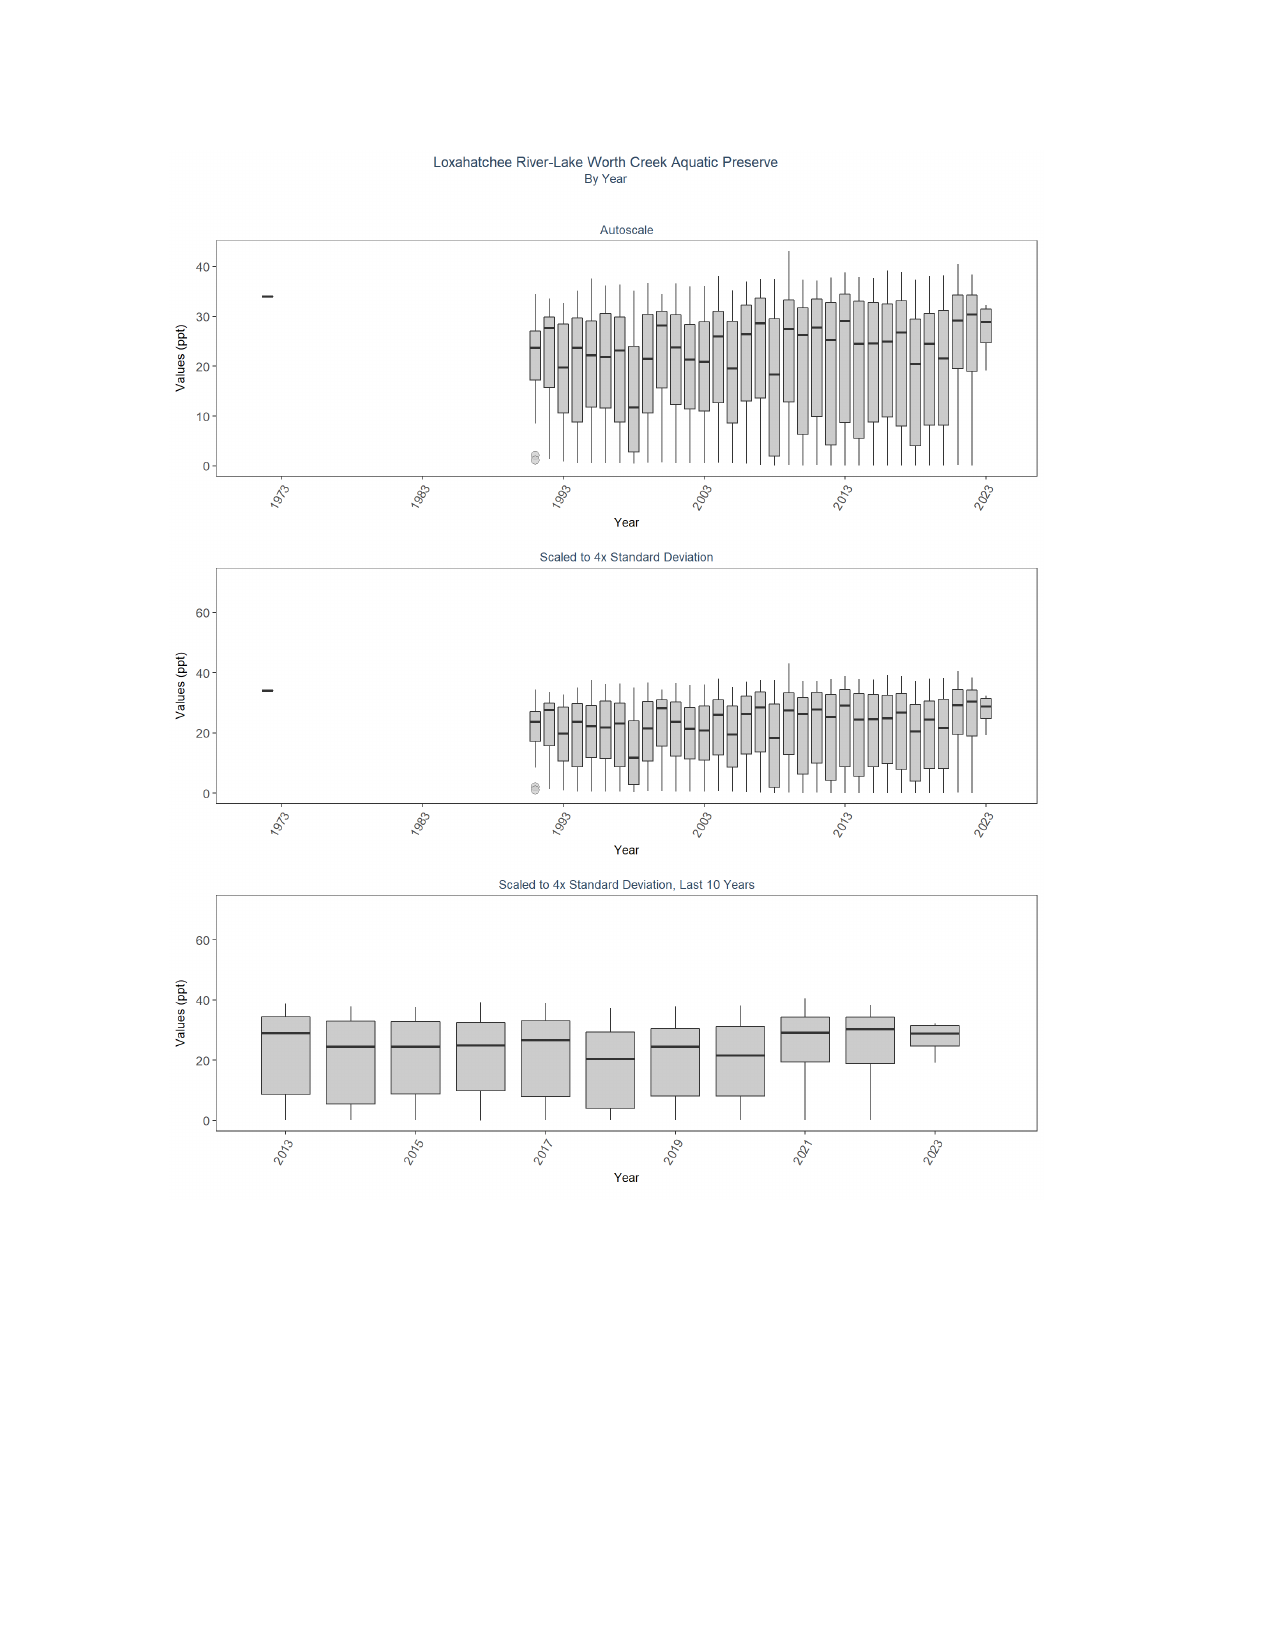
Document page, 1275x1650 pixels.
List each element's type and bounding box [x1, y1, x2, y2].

picture [168, 150, 1044, 1200]
